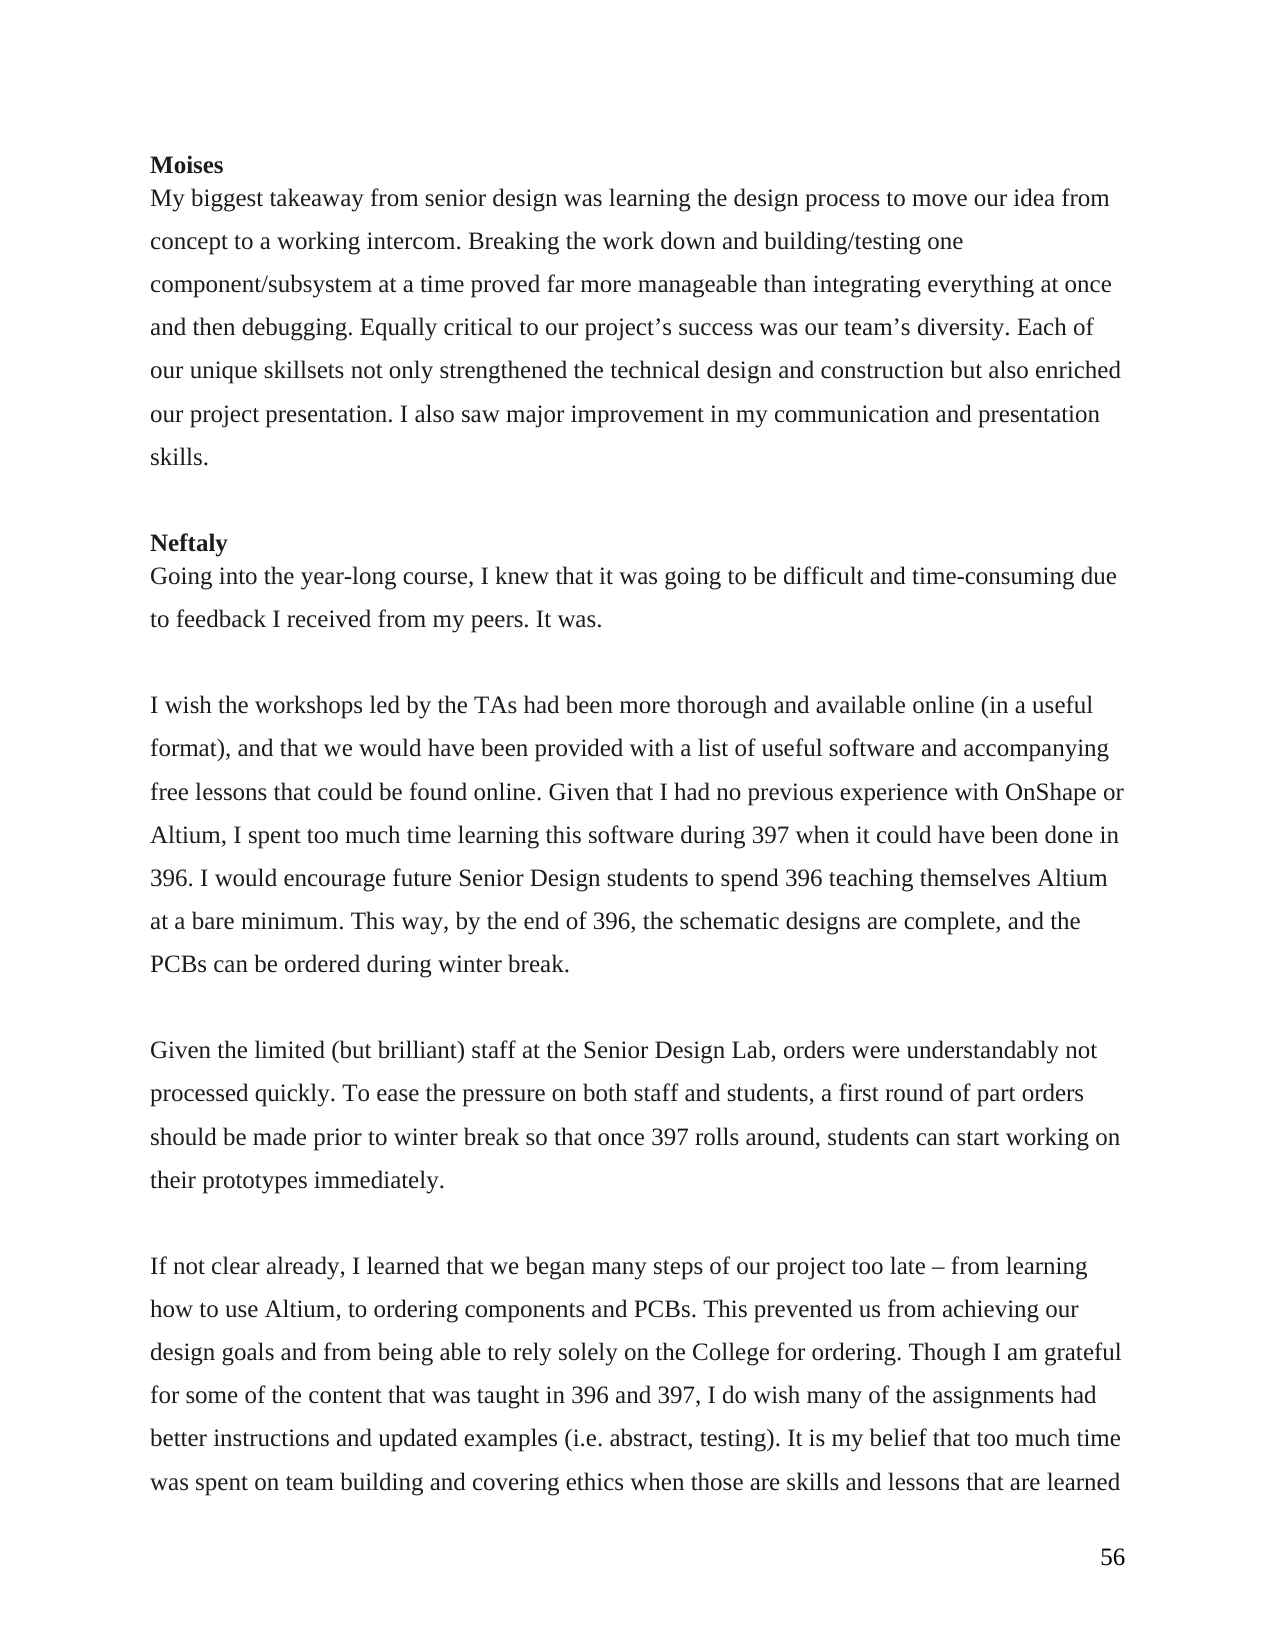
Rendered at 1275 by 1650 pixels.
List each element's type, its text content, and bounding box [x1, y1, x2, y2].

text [150, 1251, 1125, 1495]
text Neftaly [150, 528, 1125, 557]
text Going into the year-long course, I knew that it was going to be difficult and time-consuming due to feedback I received from my peers. It was. [150, 561, 1125, 633]
text Moises [150, 150, 1125, 179]
text My biggest takeaway from senior design was learning the design process to move our idea from concept to a working intercom. Breaking the work down and building/testing one component/subsystem at a time proved far more manageable than integrating everything at once and then debugging. Equally critical to our project’s success was our team’s diversity. Each of our unique skillsets not only strengthened the technical design and construction but also enriched our project presentation. I also saw major improvement in my communication and presentation skills. [150, 183, 1125, 471]
text Given the limited (but brilliant) staff at the Senior Design Lab, orders were understandably not processed quickly. To ease the pressure on both staff and students, a first round of part orders should be made prior to winter break so that once 397 rolls around, students can start working on their prototypes immediately. [150, 1035, 1125, 1193]
text I wish the workshops led by the TAs had been more thorough and available online (in a useful format), and that we would have been provided with a list of useful software and accompanying free lessons that could be found online. Given that I had no previous experience with OnShape or Altium, I spent too much time learning this software during 397 when it could have been done in 396. I would encourage future Senior Design students to spend 396 teaching themselves Altium at a bare minimum. This way, by the end of 396, the schematic designs are complete, and the PCBs can be ordered during winter break. [150, 690, 1125, 978]
